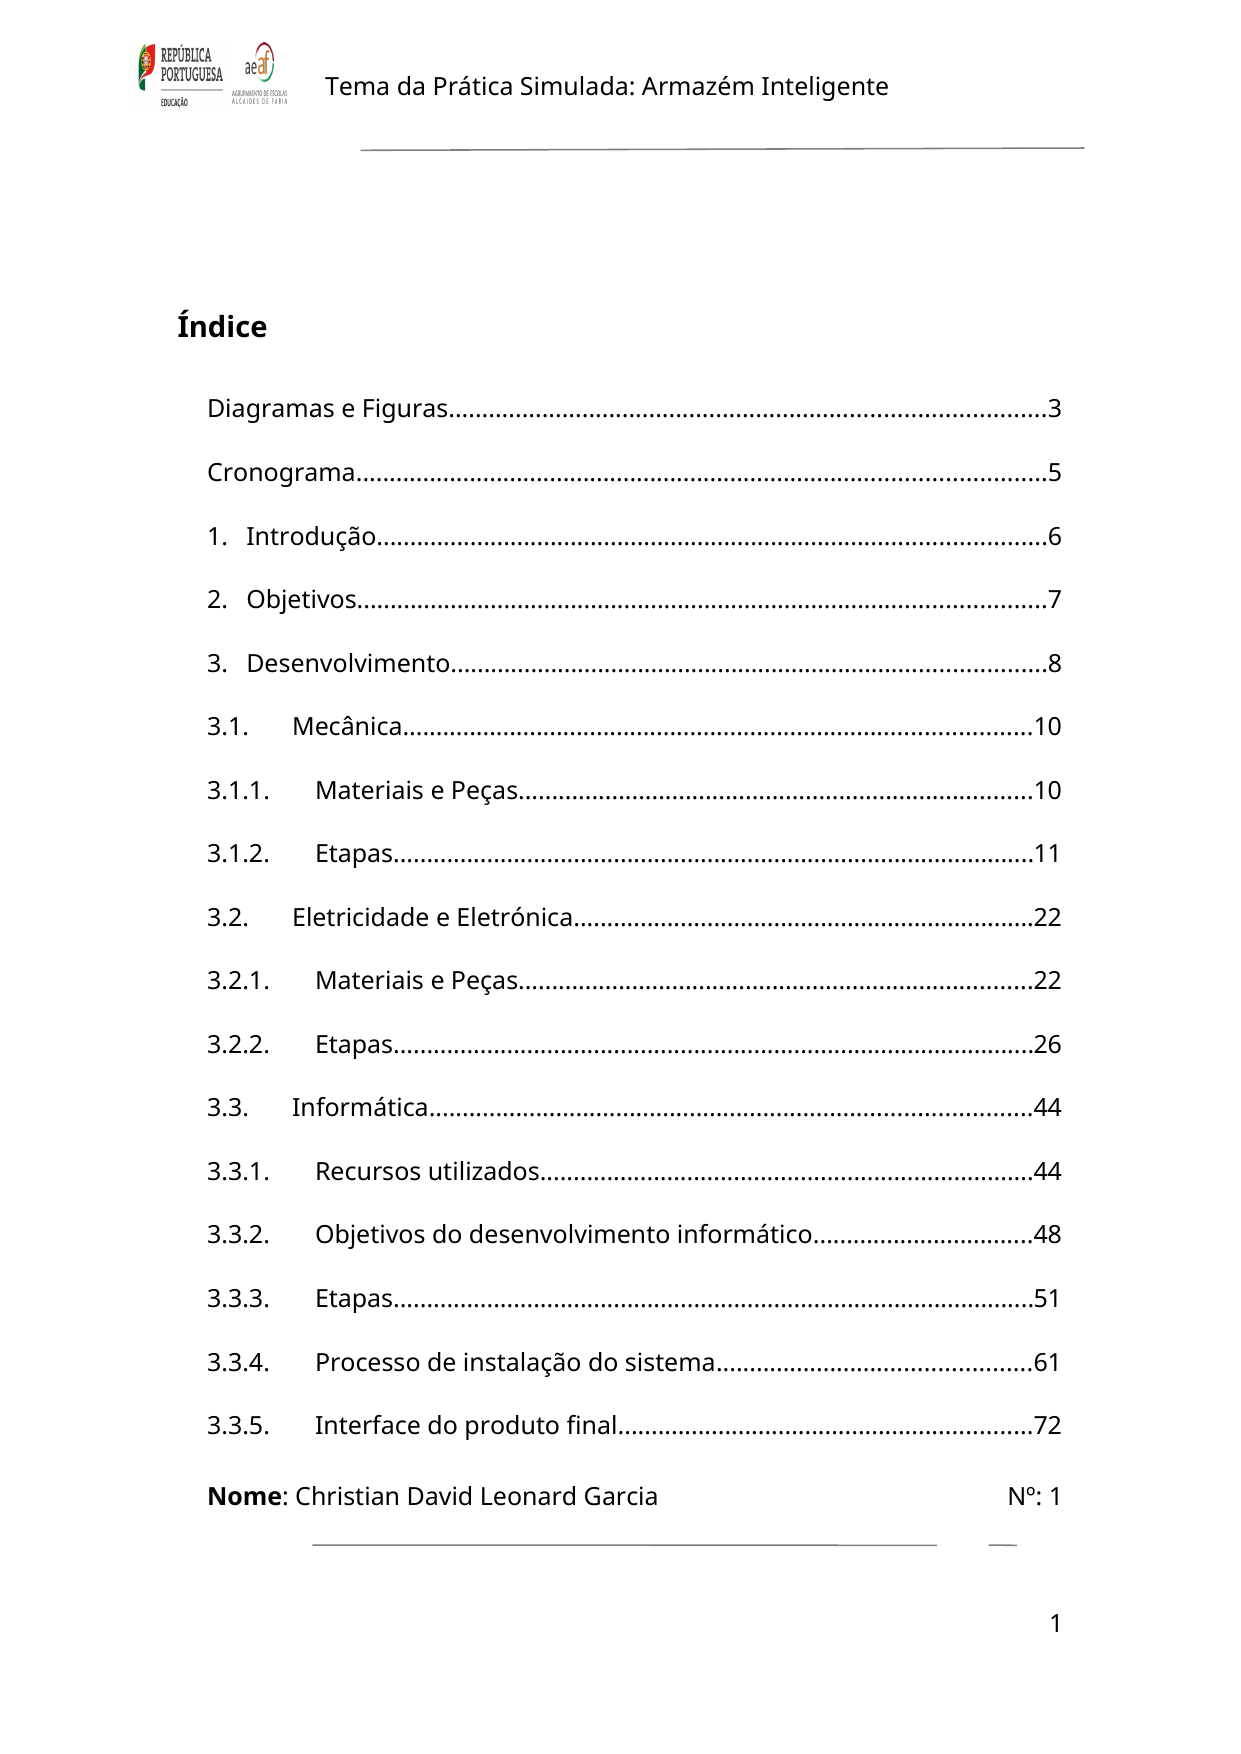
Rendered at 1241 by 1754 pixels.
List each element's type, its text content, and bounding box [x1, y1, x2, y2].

picture [130, 42, 231, 111]
text 3.1. Mecânica 10 [177, 709, 1063, 743]
picture [232, 42, 287, 104]
text 3. Desenvolvimento 8 [177, 645, 1063, 679]
text 3.3.4. Processo de instalação do sistema 61 [177, 1344, 1063, 1378]
text 3.3.5. Interface do produto final 72 [177, 1408, 1063, 1442]
text 3.1.2. Etapas 11 [177, 836, 1063, 870]
text 3.3.2. Objetivos do desenvolvimento informático 48 [177, 1217, 1063, 1251]
text 3.2.1. Materiais e Peças 22 [177, 963, 1063, 997]
text 3.2. Eletricidade e Eletrónica 22 [177, 899, 1063, 933]
subtitle Índice [177, 307, 1063, 346]
text 3.1.1. Materiais e Peças 10 [177, 772, 1063, 806]
text 1. Introdução 6 [177, 518, 1063, 552]
text 3.3.3. Etapas 51 [177, 1281, 1063, 1315]
text 3.3. Informática 44 [177, 1090, 1063, 1124]
text 3.2.2. Etapas 26 [177, 1027, 1063, 1061]
text 3.3.1. Recursos utilizados 44 [177, 1154, 1063, 1188]
text Diagramas e Figuras 3 [177, 391, 1063, 425]
text 2. Objetivos 7 [177, 582, 1063, 616]
text Cronograma 5 [177, 455, 1063, 489]
